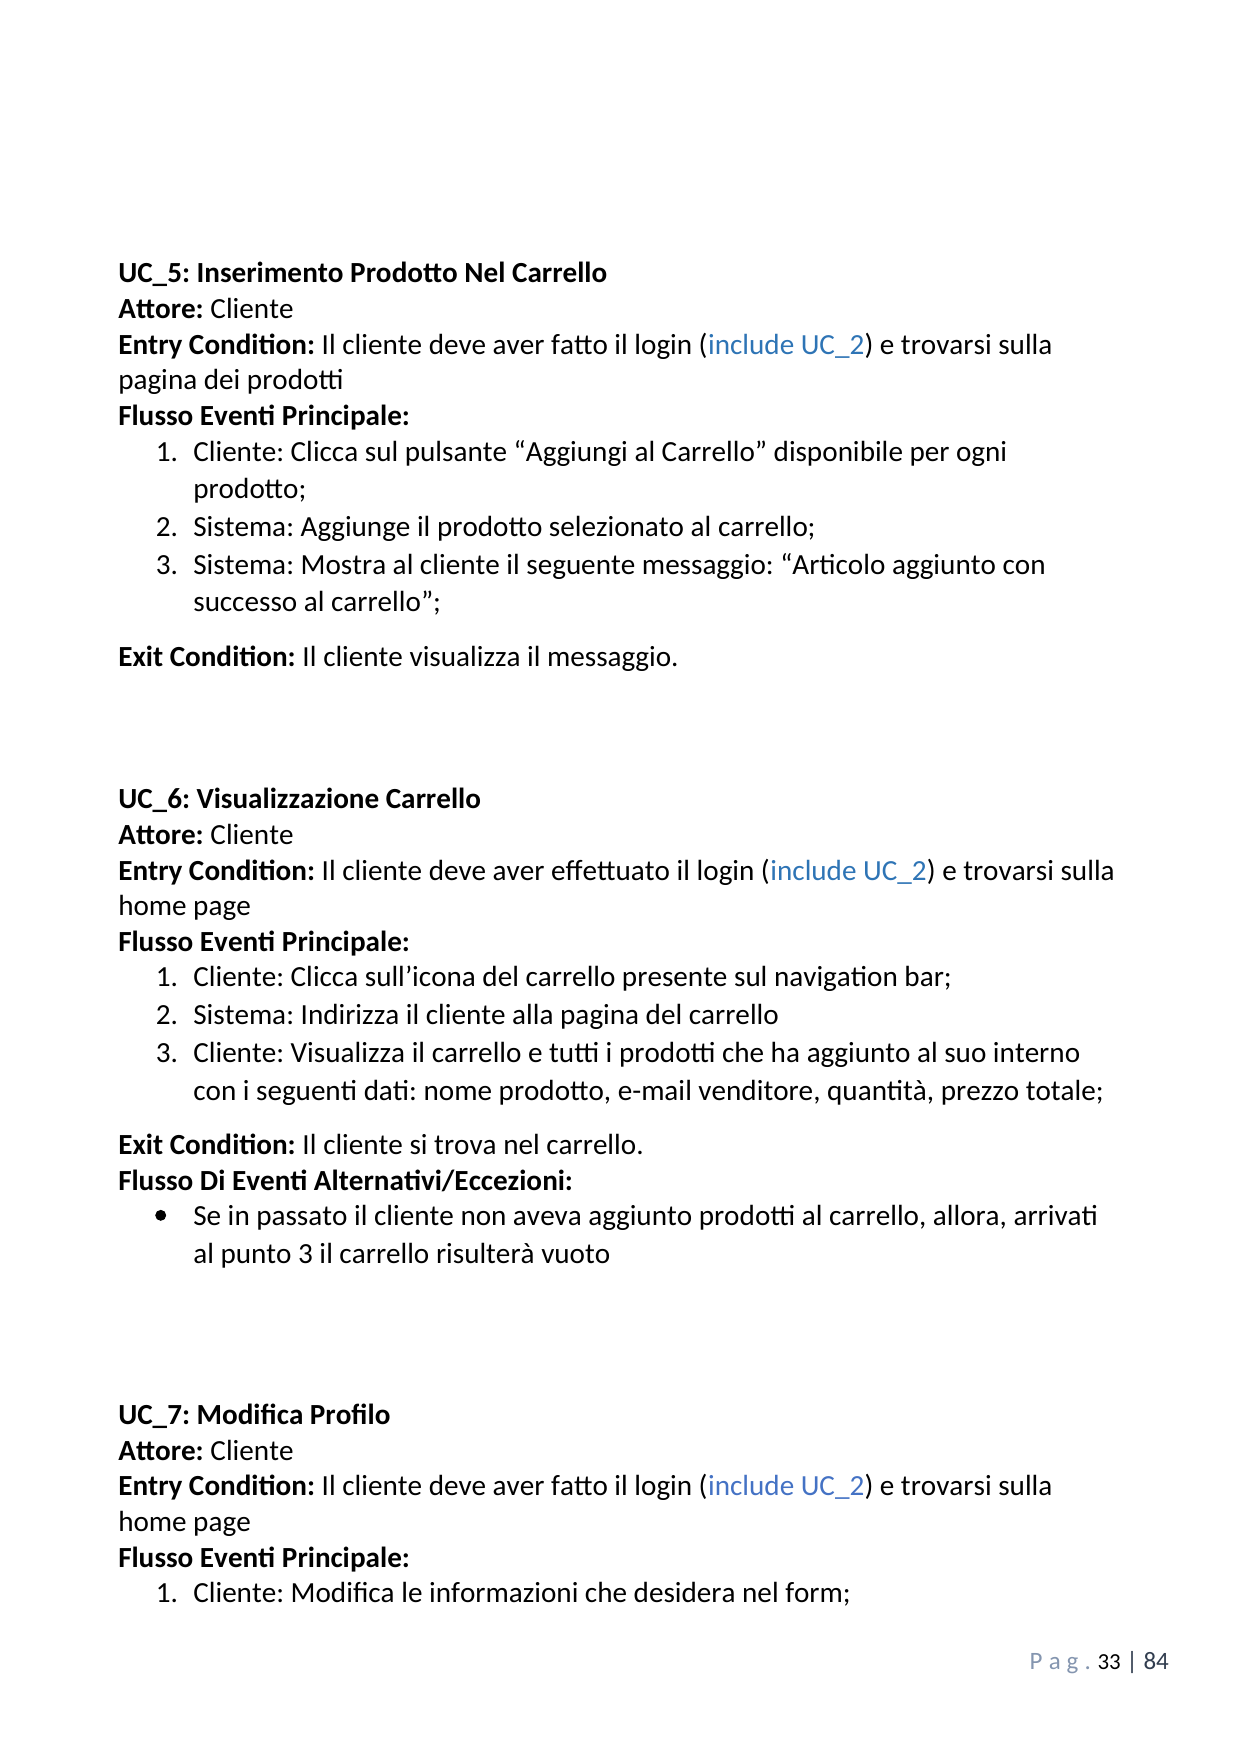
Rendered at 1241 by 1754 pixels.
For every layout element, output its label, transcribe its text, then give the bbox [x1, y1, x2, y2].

text Flusso Eventi Principale: [118, 923, 1122, 958]
text Entry Condition: Il cliente deve aver fatto il login (include UC_2) e trovarsi sulla pagina dei prodotti [118, 326, 1122, 397]
text Flusso Eventi Principale: [118, 1539, 1122, 1574]
text UC_5: Inserimento Prodotto Nel Carrello [118, 254, 1122, 290]
text Exit Condition: Il cliente si trova nel carrello. [118, 1126, 1122, 1162]
text Attore: Cliente [118, 816, 1122, 852]
list Cliente: Modifica le informazioni che desidera nel form; [156, 1574, 1122, 1610]
list Sistema: Aggiunge il prodotto selezionato al carrello; [156, 508, 1122, 544]
text Flusso Di Eventi Alternativi/Eccezioni: [118, 1162, 1122, 1197]
text Entry Condition: Il cliente deve aver effettuato il login (include UC_2) e trovarsi sulla home page [118, 852, 1122, 923]
text Attore: Cliente [118, 290, 1122, 326]
list Sistema: Mostra al cliente il seguente messaggio: “Articolo aggiunto con successo al carrello”; [156, 546, 1122, 619]
text Flusso Eventi Principale: [118, 397, 1122, 433]
text Attore: Cliente [118, 1432, 1122, 1467]
list Cliente: Visualizza il carrello e tutti i prodotti che ha aggiunto al suo interno con i seguenti dati: nome prodotto, e-mail venditore, quantità, prezzo totale; [156, 1034, 1122, 1107]
text UC_7: Modifica Profilo [118, 1396, 1122, 1432]
list Se in passato il cliente non aveva aggiunto prodotti al carrello, allora, arrivati al punto 3 il carrello risulterà vuoto [156, 1197, 1122, 1271]
list Cliente: Clicca sull’icona del carrello presente sul navigation bar; [156, 958, 1122, 994]
list Sistema: Indirizza il cliente alla pagina del carrello [156, 996, 1122, 1032]
text Exit Condition: Il cliente visualizza il messaggio. [118, 638, 1122, 673]
text Entry Condition: Il cliente deve aver fatto il login (include UC_2) e trovarsi sulla home page [118, 1467, 1122, 1539]
text UC_6: Visualizzazione Carrello [118, 780, 1122, 816]
list Cliente: Clicca sul pulsante “Aggiungi al Carrello” disponibile per ogni prodotto; [156, 433, 1122, 506]
